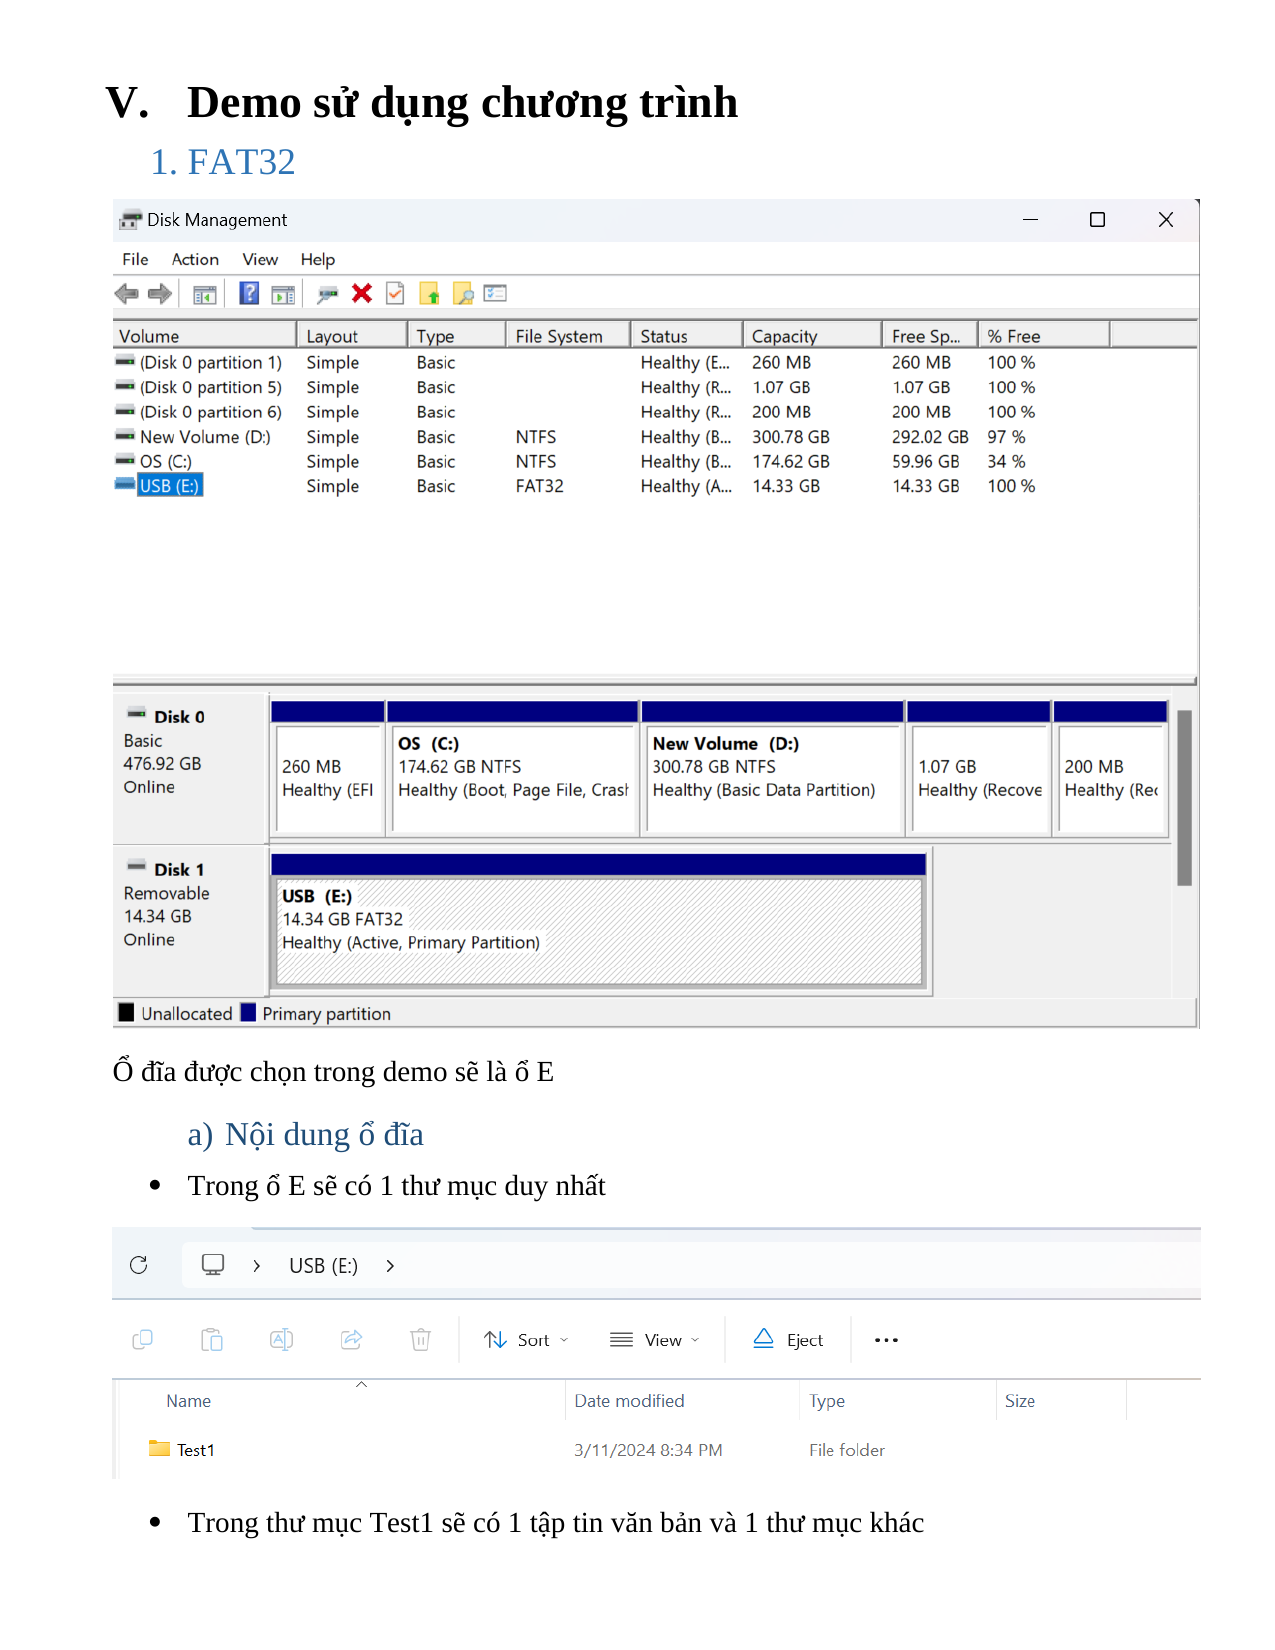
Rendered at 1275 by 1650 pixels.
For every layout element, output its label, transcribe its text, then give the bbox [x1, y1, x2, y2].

subtitle Demo sử dụng chương trình [150, 75, 1200, 128]
text Ổ đĩa được chọn trong demo sẽ là ổ E [112, 1054, 1200, 1088]
list Trong ổ E sẽ có 1 thư mục duy nhất [150, 1168, 1200, 1202]
subtitle Nội dung ổ đĩa [187, 1114, 1200, 1152]
subtitle FAT32 [150, 140, 1200, 183]
picture [113, 199, 1200, 1029]
list Trong thư mục Test1 sẽ có 1 tập tin văn bản và 1 thư mục khác [150, 1505, 1200, 1538]
picture [112, 1227, 1201, 1479]
